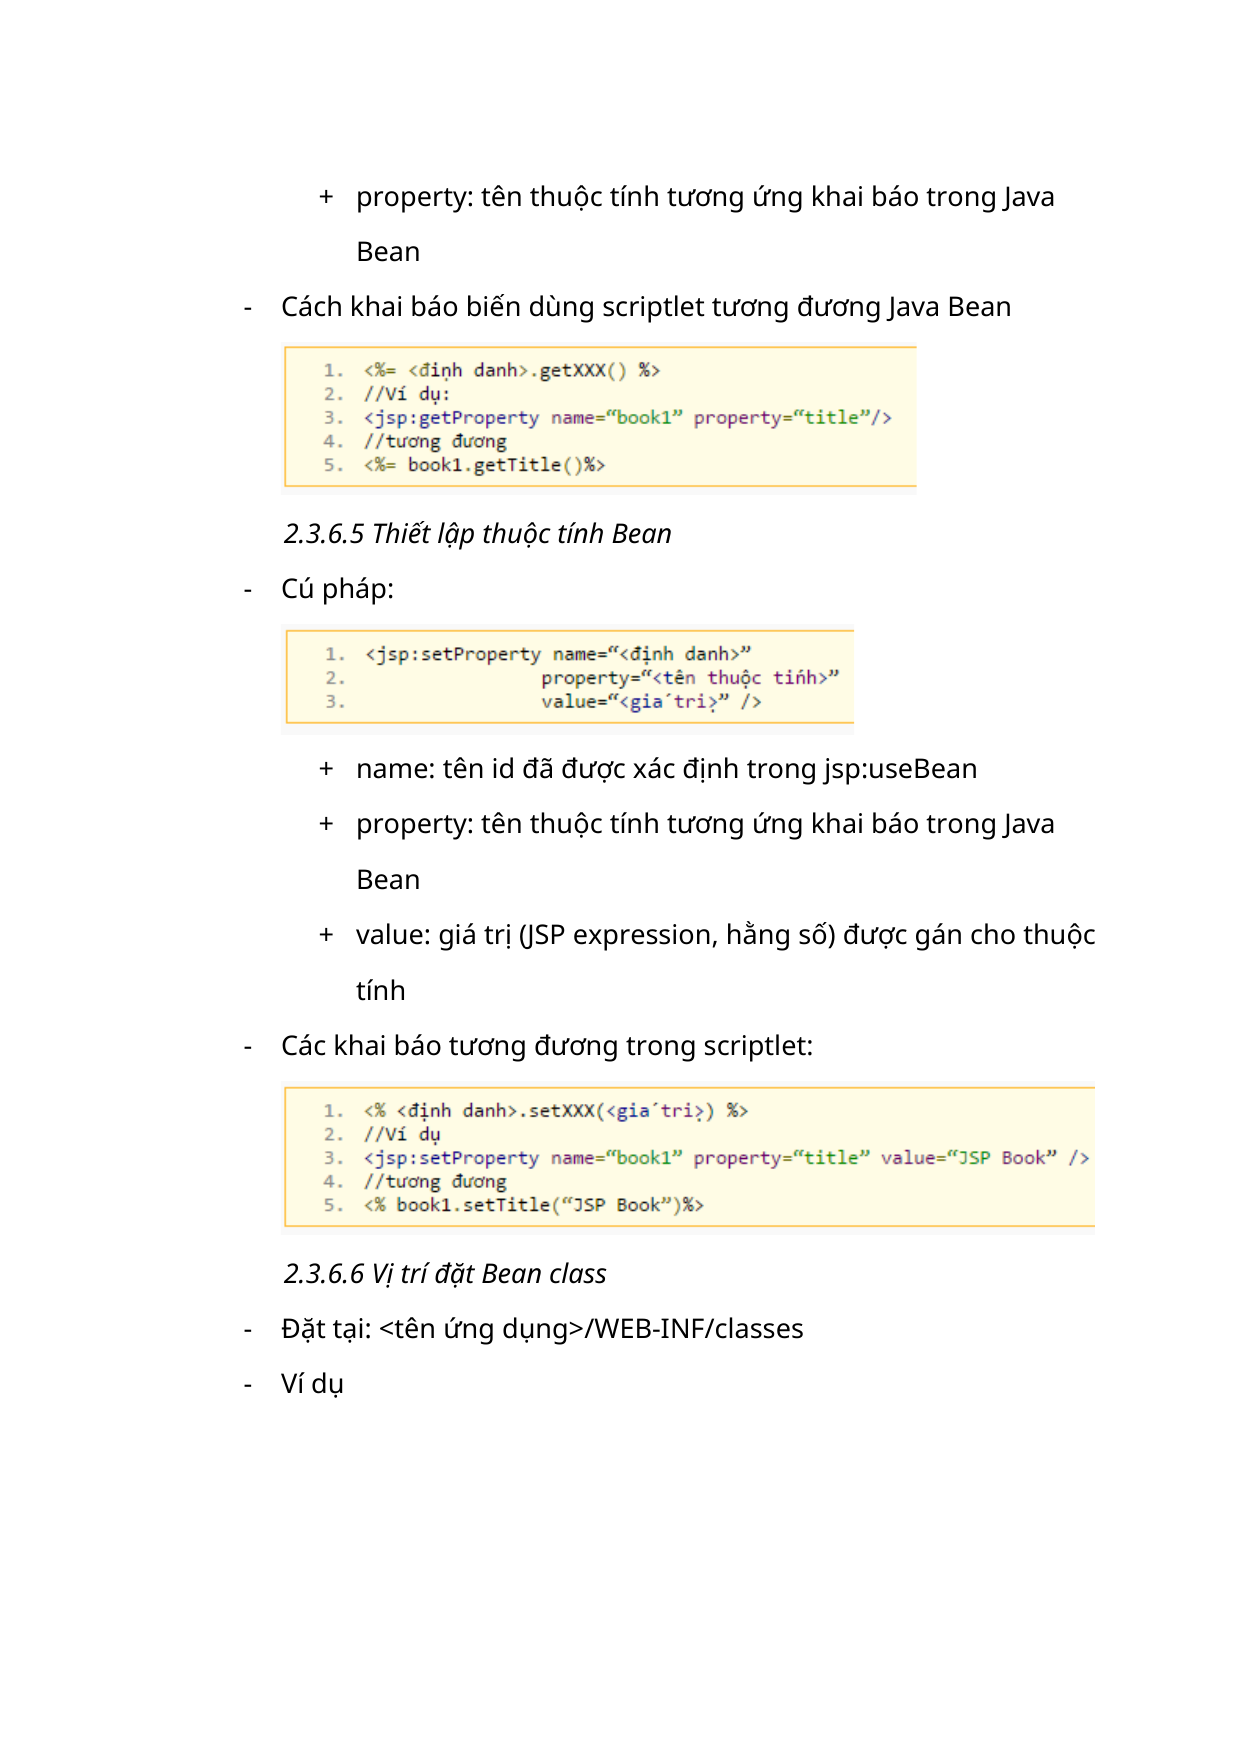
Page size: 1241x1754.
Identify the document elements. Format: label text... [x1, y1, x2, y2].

subtitle Vị trí đặt Bean class [284, 1254, 1122, 1291]
list Cú pháp: [243, 569, 1122, 606]
list Cách khai báo biến dùng scriptlet tương đương Java Bean [243, 288, 1122, 324]
subtitle Thiết lập thuộc tính Bean [284, 514, 1122, 551]
list property: tên thuộc tính tương ứng khai báo trong Java Bean [318, 177, 1122, 269]
list property: tên thuộc tính tương ứng khai báo trong Java Bean [318, 805, 1122, 897]
picture [280, 1081, 1095, 1235]
list name: tên id đã được xác định trong jsp:useBean [318, 750, 1122, 787]
picture [280, 624, 855, 735]
list Các khai báo tương đương trong scriptlet: [243, 1026, 1122, 1063]
list Đặt tại: <tên ứng dụng>/WEB-INF/classes [243, 1310, 1122, 1347]
picture [280, 342, 917, 495]
list Ví dụ [243, 1365, 1122, 1402]
list value: giá trị (JSP expression, hằng số) được gán cho thuộc tính [318, 916, 1122, 1008]
